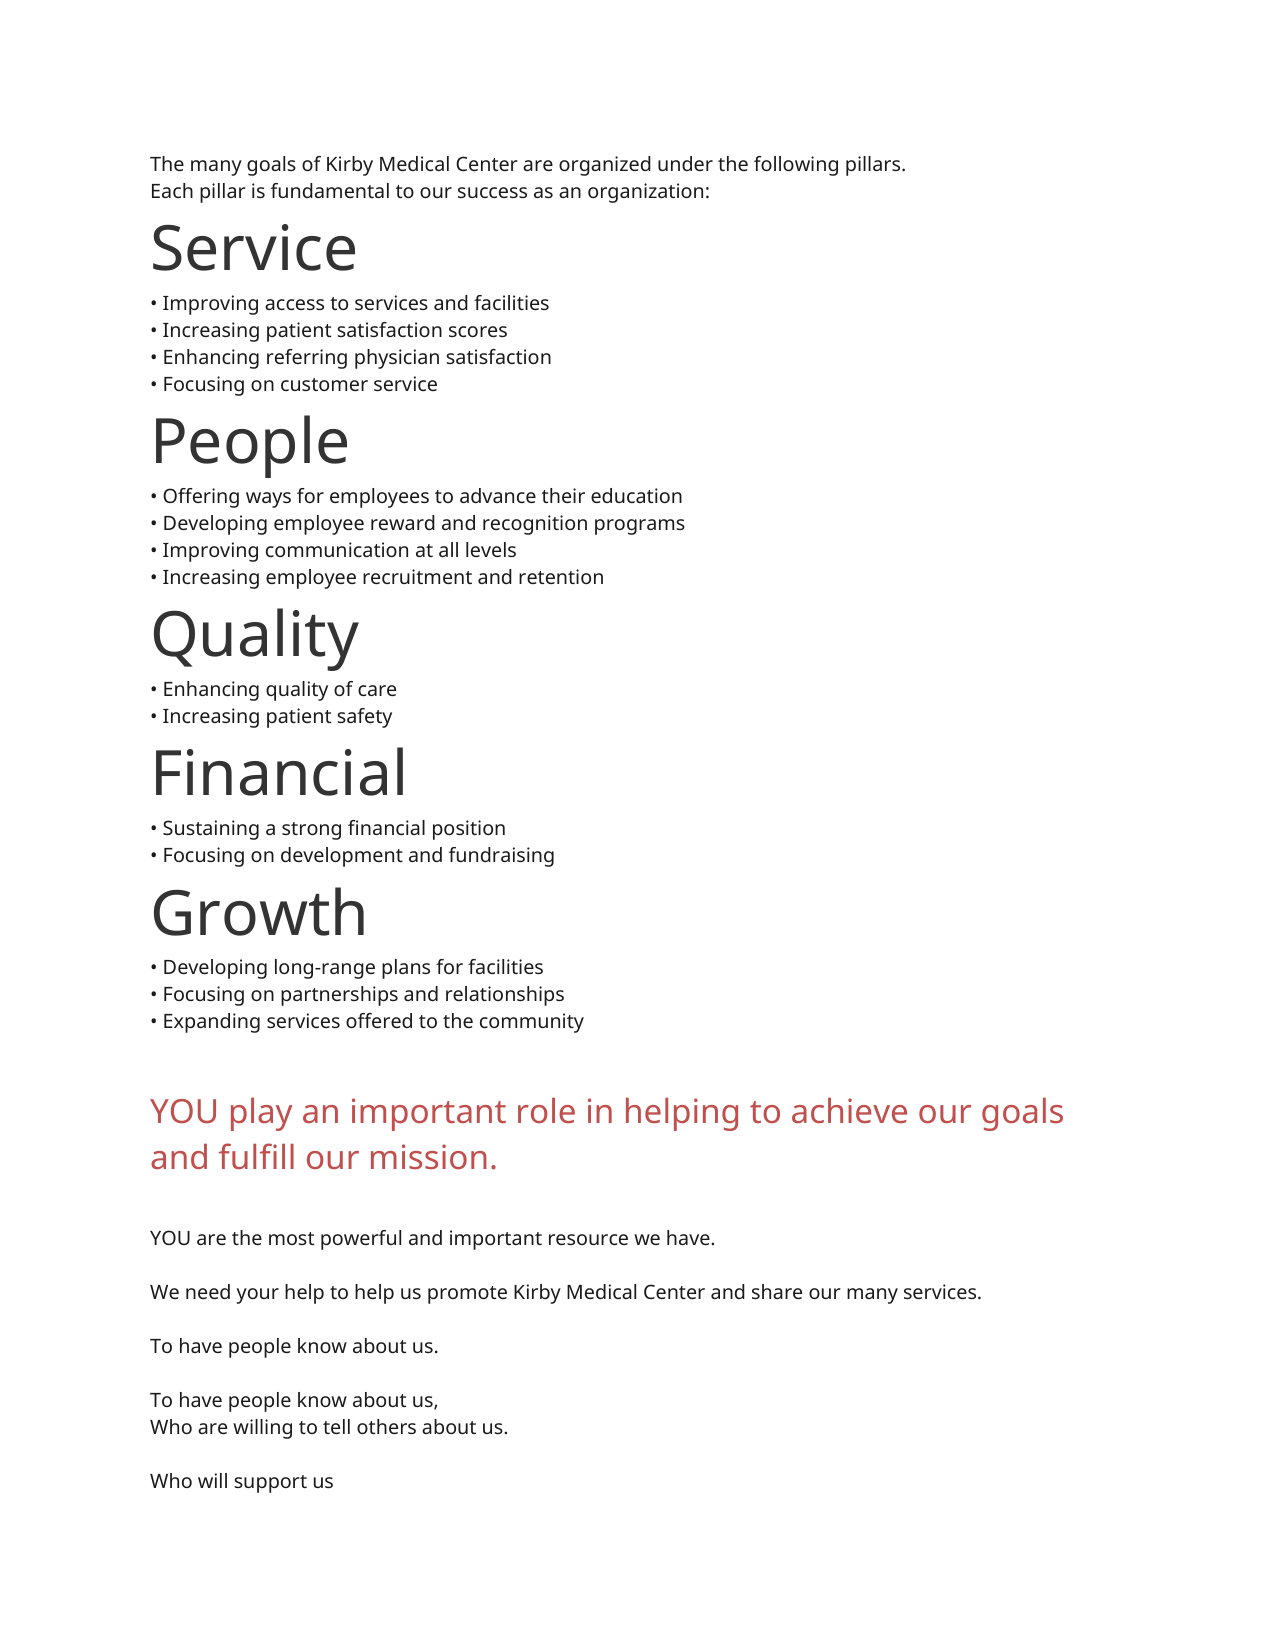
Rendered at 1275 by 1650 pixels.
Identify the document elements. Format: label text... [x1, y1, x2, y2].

text YOU play an important role in helping to achieve our goals and fulfill our mission. [150, 1088, 1125, 1179]
text • Improving access to services and facilities [150, 289, 1125, 316]
text • Increasing patient satisfaction scores [150, 316, 1125, 343]
text To have people know about us. [150, 1332, 1125, 1359]
text Who are willing to tell others about us. [150, 1413, 1125, 1440]
text • Increasing employee recruitment and retention [150, 563, 1125, 590]
text People [150, 397, 1125, 482]
text • Improving communication at all levels [150, 536, 1125, 563]
text • Expanding services offered to the community [150, 1007, 1125, 1034]
text • Developing employee reward and recognition programs [150, 509, 1125, 536]
text Quality [150, 590, 1125, 675]
text • Developing long-range plans for facilities [150, 953, 1125, 980]
text • Increasing patient safety [150, 702, 1125, 729]
text Who will support us [150, 1467, 1125, 1494]
text The many goals of Kirby Medical Center are organized under the following pillars. [150, 150, 1125, 177]
text • Enhancing referring physician satisfaction [150, 343, 1125, 370]
text • Focusing on partnerships and relationships [150, 980, 1125, 1007]
text • Offering ways for employees to advance their education [150, 482, 1125, 509]
text To have people know about us, [150, 1386, 1125, 1413]
text Each pillar is fundamental to our success as an organization: [150, 177, 1125, 204]
text • Sustaining a strong financial position [150, 814, 1125, 841]
text Financial [150, 729, 1125, 814]
text • Focusing on development and fundraising [150, 841, 1125, 868]
text YOU are the most powerful and important resource we have. [150, 1224, 1125, 1251]
text We need your help to help us promote Kirby Medical Center and share our many services. [150, 1278, 1125, 1305]
text • Enhancing quality of care [150, 675, 1125, 702]
text • Focusing on customer service [150, 370, 1125, 397]
text Service [150, 204, 1125, 289]
text Growth [150, 868, 1125, 953]
